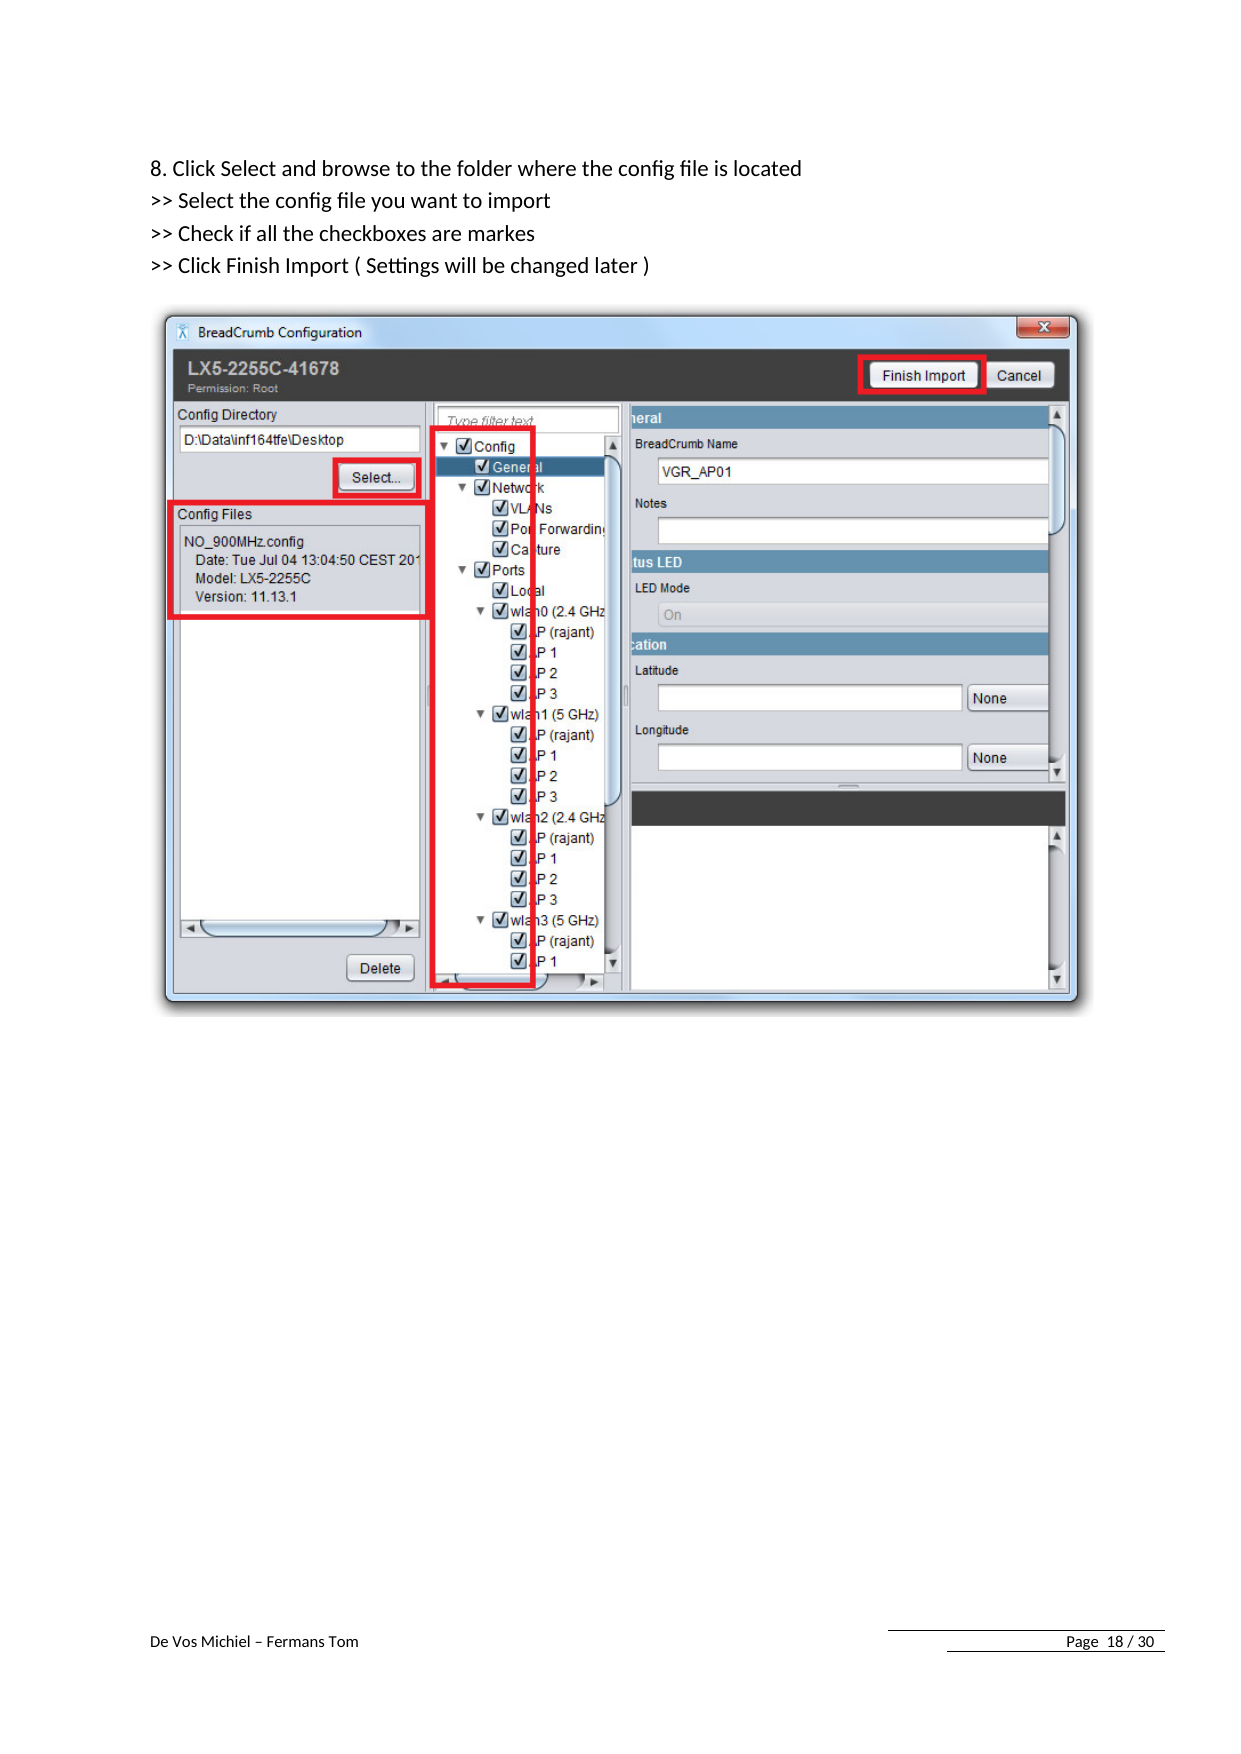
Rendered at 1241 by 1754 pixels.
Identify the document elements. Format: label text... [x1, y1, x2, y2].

text 8. Click Select and browse to the folder where the config file is located >> Select the config file you want to import >> Check if all the checkboxes are markes >> Click Finish Import ( Settings will be changed later ) [150, 154, 1090, 279]
picture [150, 304, 1094, 1017]
